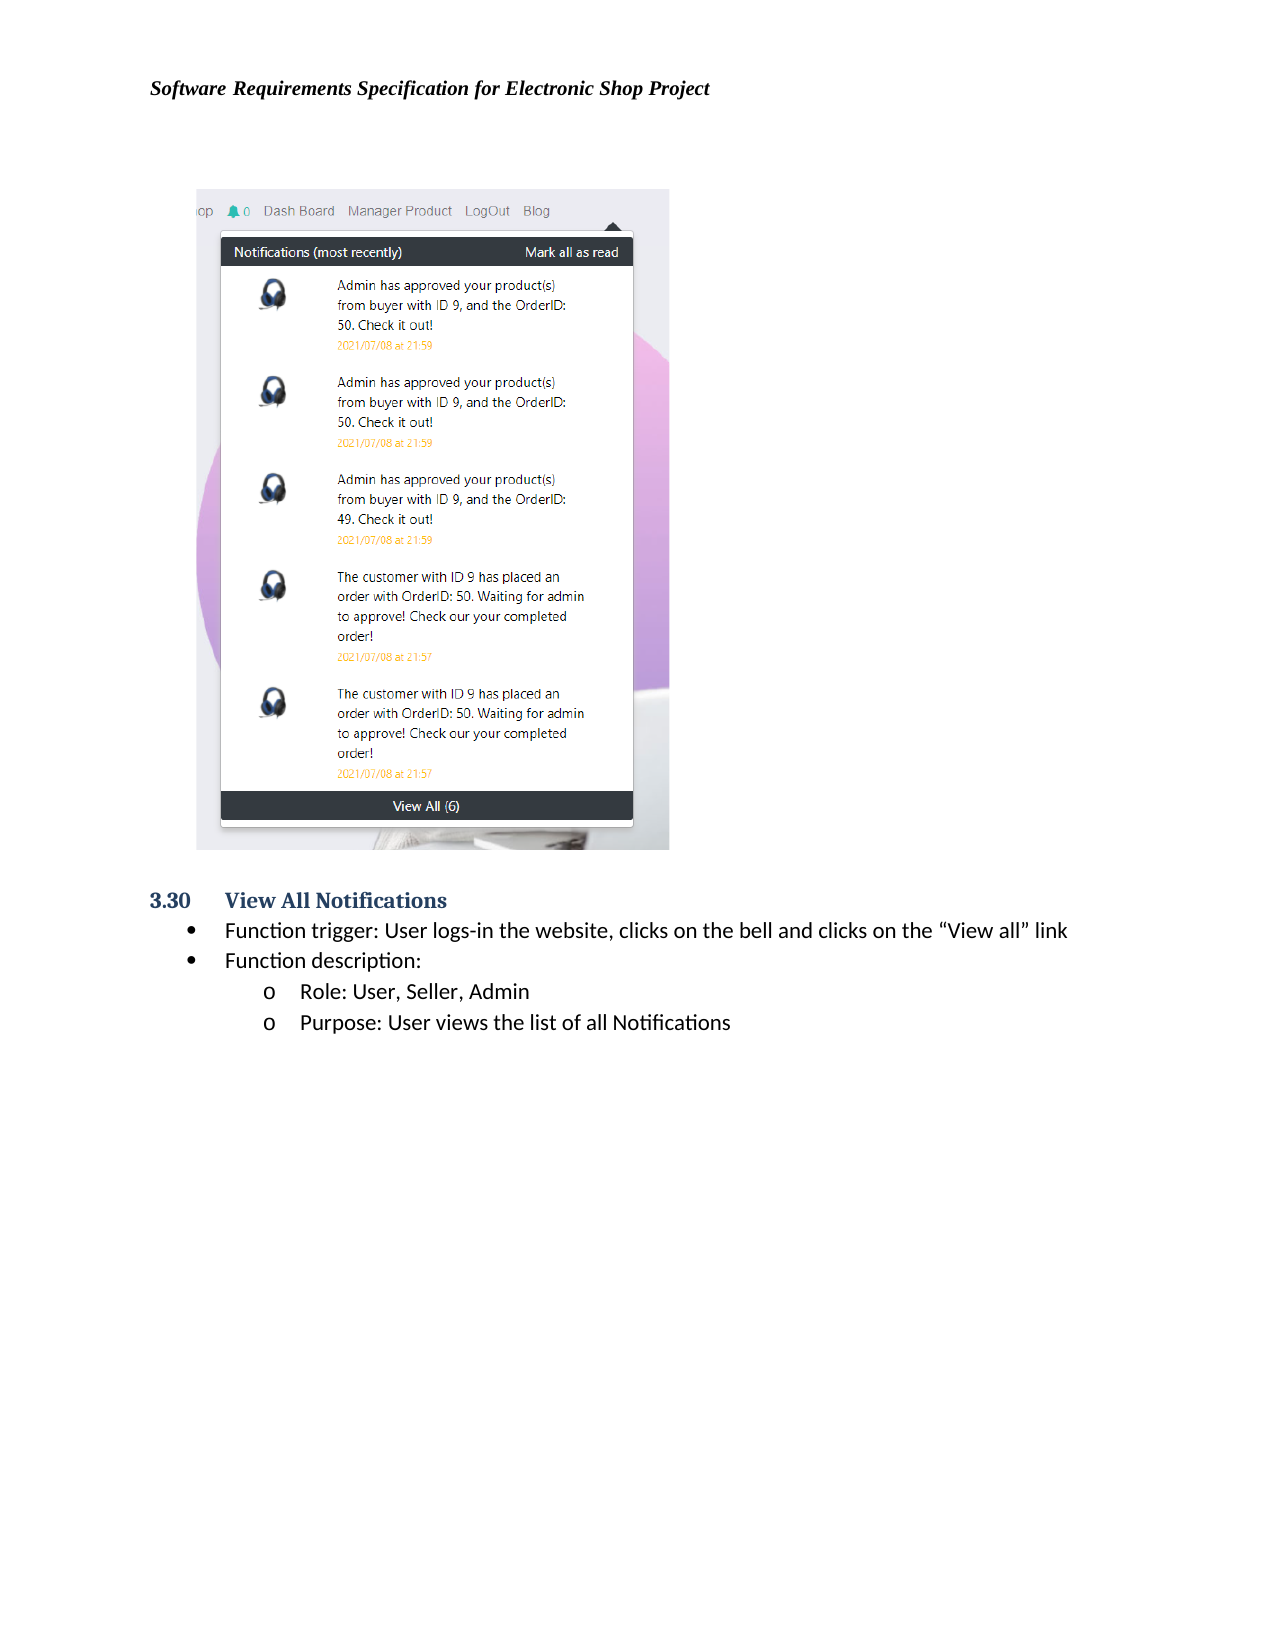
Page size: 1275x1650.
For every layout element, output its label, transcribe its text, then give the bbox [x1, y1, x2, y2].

list Role: User, Seller, Admin [262, 977, 1125, 1006]
list Function trigger: User logs-in the website, clicks on the bell and clicks on the “View all” link [187, 916, 1125, 944]
list Purpose: User views the list of all Notifications [262, 1008, 1125, 1037]
picture [196, 189, 670, 850]
list View All Notifications [150, 888, 1125, 914]
list Function description: [187, 947, 1125, 975]
